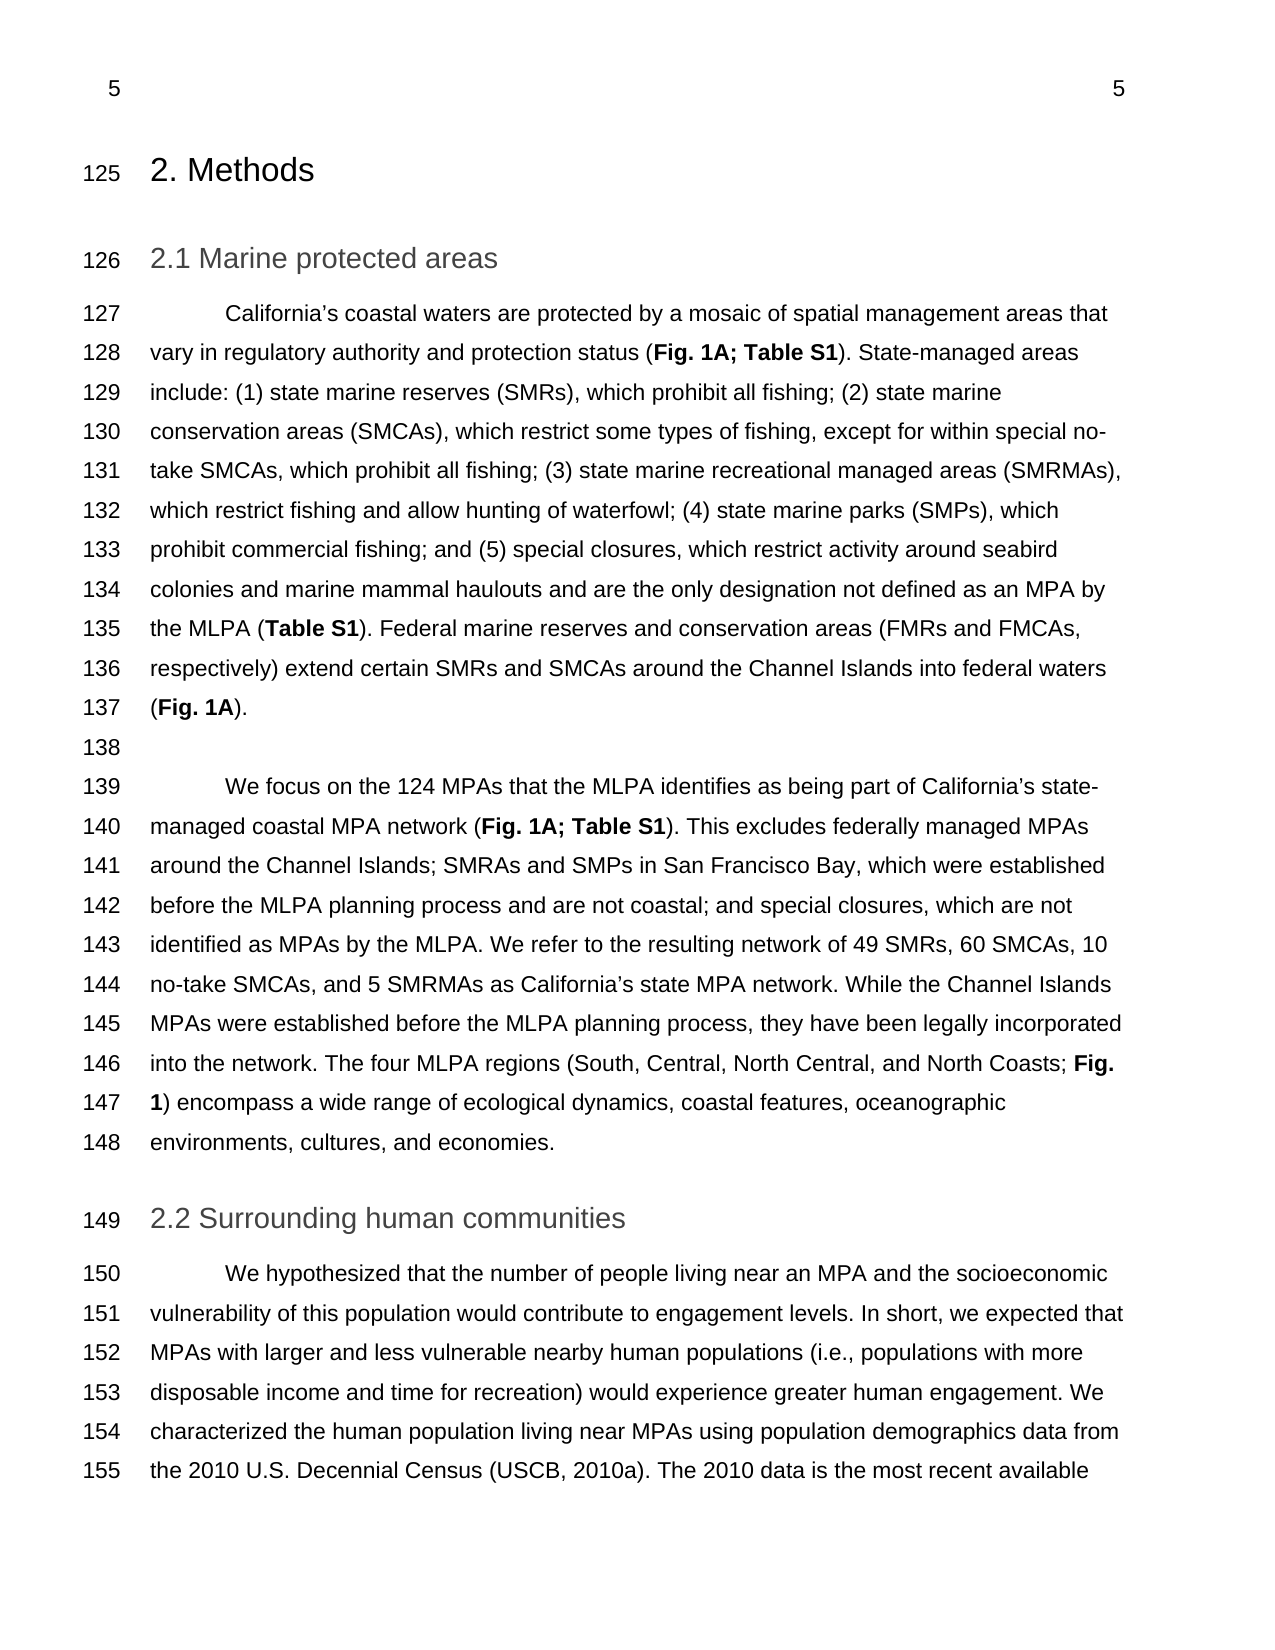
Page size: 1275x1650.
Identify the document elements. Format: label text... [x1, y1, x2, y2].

subtitle 2.1 Marine protected areas [150, 241, 1125, 274]
subtitle 2.2 Surrounding human communities [150, 1201, 1125, 1235]
text California’s coastal waters are protected by a mosaic of spatial management areas that vary in regulatory authority and protection status (Fig. 1A; Table S1). State-managed areas include: (1) state marine reserves (SMRs), which prohibit all fishing; (2) state marine conservation areas (SMCAs), which restrict some types of fishing, except for within special no-take SMCAs, which prohibit all fishing; (3) state marine recreational managed areas (SMRMAs), which restrict fishing and allow hunting of waterfowl; (4) state marine parks (SMPs), which prohibit commercial fishing; and (5) special closures, which restrict activity around seabird colonies and marine mammal haulouts and are the only designation not defined as an MPA by the MLPA (Table S1). Federal marine reserves and conservation areas (FMRs and FMCAs, respectively) extend certain SMRs and SMCAs around the Channel Islands into federal waters (Fig. 1A). [150, 299, 1125, 721]
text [150, 1260, 1125, 1484]
text We focus on the 124 MPAs that the MLPA identifies as being part of California’s state-managed coastal MPA network (Fig. 1A; Table S1). This excludes federally managed MPAs around the Channel Islands; SMRAs and SMPs in San Francisco Bay, which were established before the MLPA planning process and are not coastal; and special closures, which are not identified as MPAs by the MLPA. We refer to the resulting network of 49 SMRs, 60 SMCAs, 10 no-take SMCAs, and 5 SMRMAs as California’s state MPA network. While the Channel Islands MPAs were established before the MLPA planning process, they have been legally incorporated into the network. The four MLPA regions (South, Central, North Central, and North Coasts; Fig. 1) encompass a wide range of ecological dynamics, coastal features, oceanographic environments, cultures, and economies. [150, 773, 1125, 1155]
subtitle 2. Methods [150, 150, 1125, 188]
